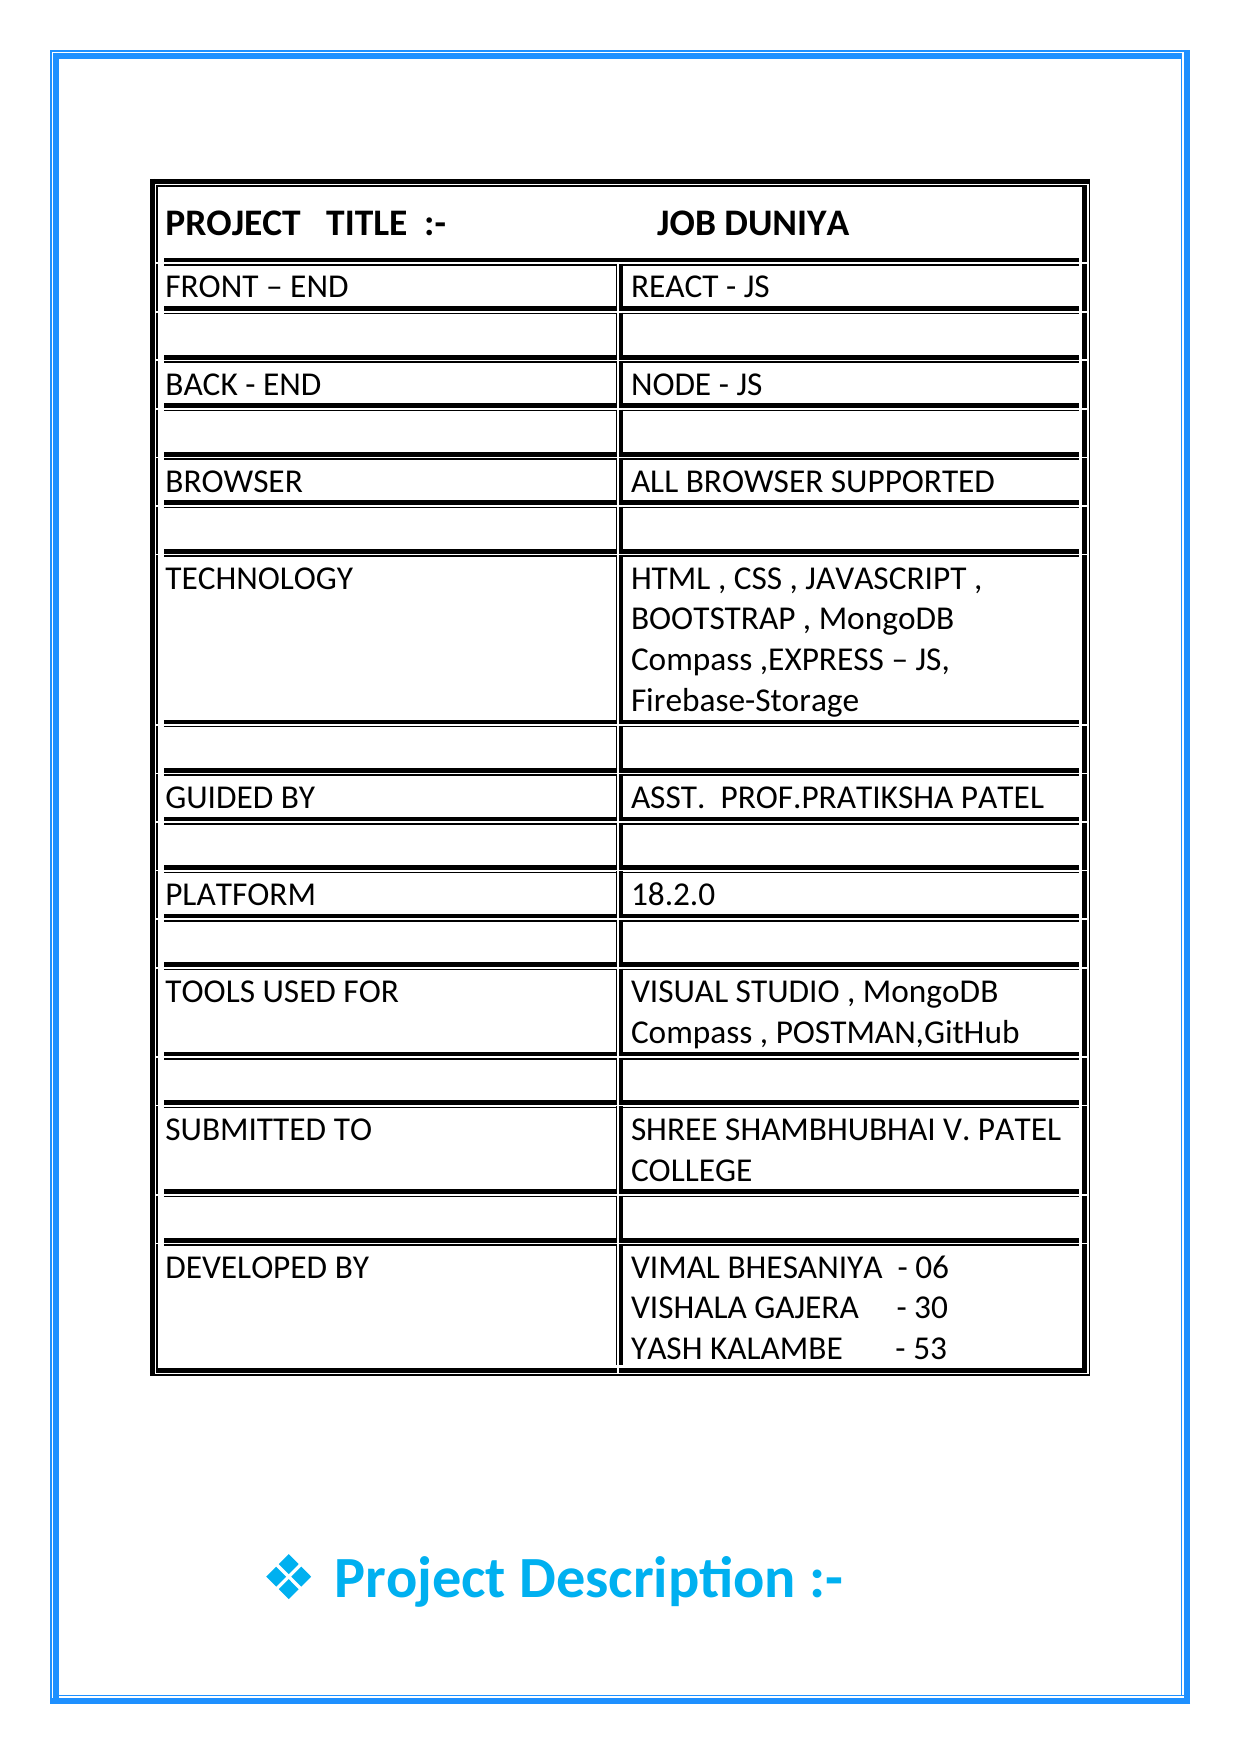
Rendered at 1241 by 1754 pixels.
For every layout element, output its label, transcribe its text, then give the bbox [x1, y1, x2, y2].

table_cell [155, 403, 619, 452]
table_cell TECHNOLOGY [155, 549, 619, 719]
table_header PROJECT TITLE :- JOB DUNIYA [158, 187, 1082, 258]
table_cell GUIDED BY [155, 768, 619, 817]
table_cell BROWSER [155, 452, 619, 500]
table_cell DEVELOPED BY [155, 1238, 619, 1368]
table_cell FRONT – END [155, 258, 619, 306]
table_cell [155, 1052, 619, 1100]
table_cell PLATFORM [155, 865, 619, 914]
table_cell REACT - JS [620, 258, 1086, 306]
table_cell TOOLS USED FOR [155, 962, 619, 1052]
list Project Description :- [262, 1541, 1090, 1612]
table_cell VIMAL BHESANIYA - 06 VISHALA GAJERA - 30 YASH KALAMBE - 53 [620, 1238, 1086, 1368]
table_cell [155, 1189, 619, 1238]
table_cell NODE - JS [620, 355, 1086, 403]
table_cell 18.2.0 [620, 865, 1086, 914]
table_cell [620, 306, 1086, 355]
table_cell SUBMITTED TO [155, 1100, 619, 1189]
table_cell HTML , CSS , JAVASCRIPT , BOOTSTRAP , MongoDB Compass ,EXPRESS – JS, Firebase-Storage [620, 549, 1086, 719]
table_cell VISUAL STUDIO , MongoDB Compass , POSTMAN,GitHub [620, 962, 1086, 1052]
table_cell [155, 720, 619, 768]
table_cell [155, 500, 619, 549]
table_cell [620, 1189, 1086, 1238]
table_cell [155, 817, 619, 865]
table_cell [620, 817, 1086, 865]
table_cell BACK - END [155, 355, 619, 403]
table_cell [620, 720, 1086, 768]
table_cell [620, 403, 1086, 452]
table_cell [620, 914, 1086, 962]
table_cell [620, 1052, 1086, 1100]
table_cell ALL BROWSER SUPPORTED [620, 452, 1086, 500]
table_cell ASST. PROF.PRATIKSHA PATEL [620, 768, 1086, 817]
table_cell [155, 914, 619, 962]
table_cell [155, 306, 619, 355]
table_cell SHREE SHAMBHUBHAI V. PATEL COLLEGE [620, 1100, 1086, 1189]
table_cell [620, 500, 1086, 549]
